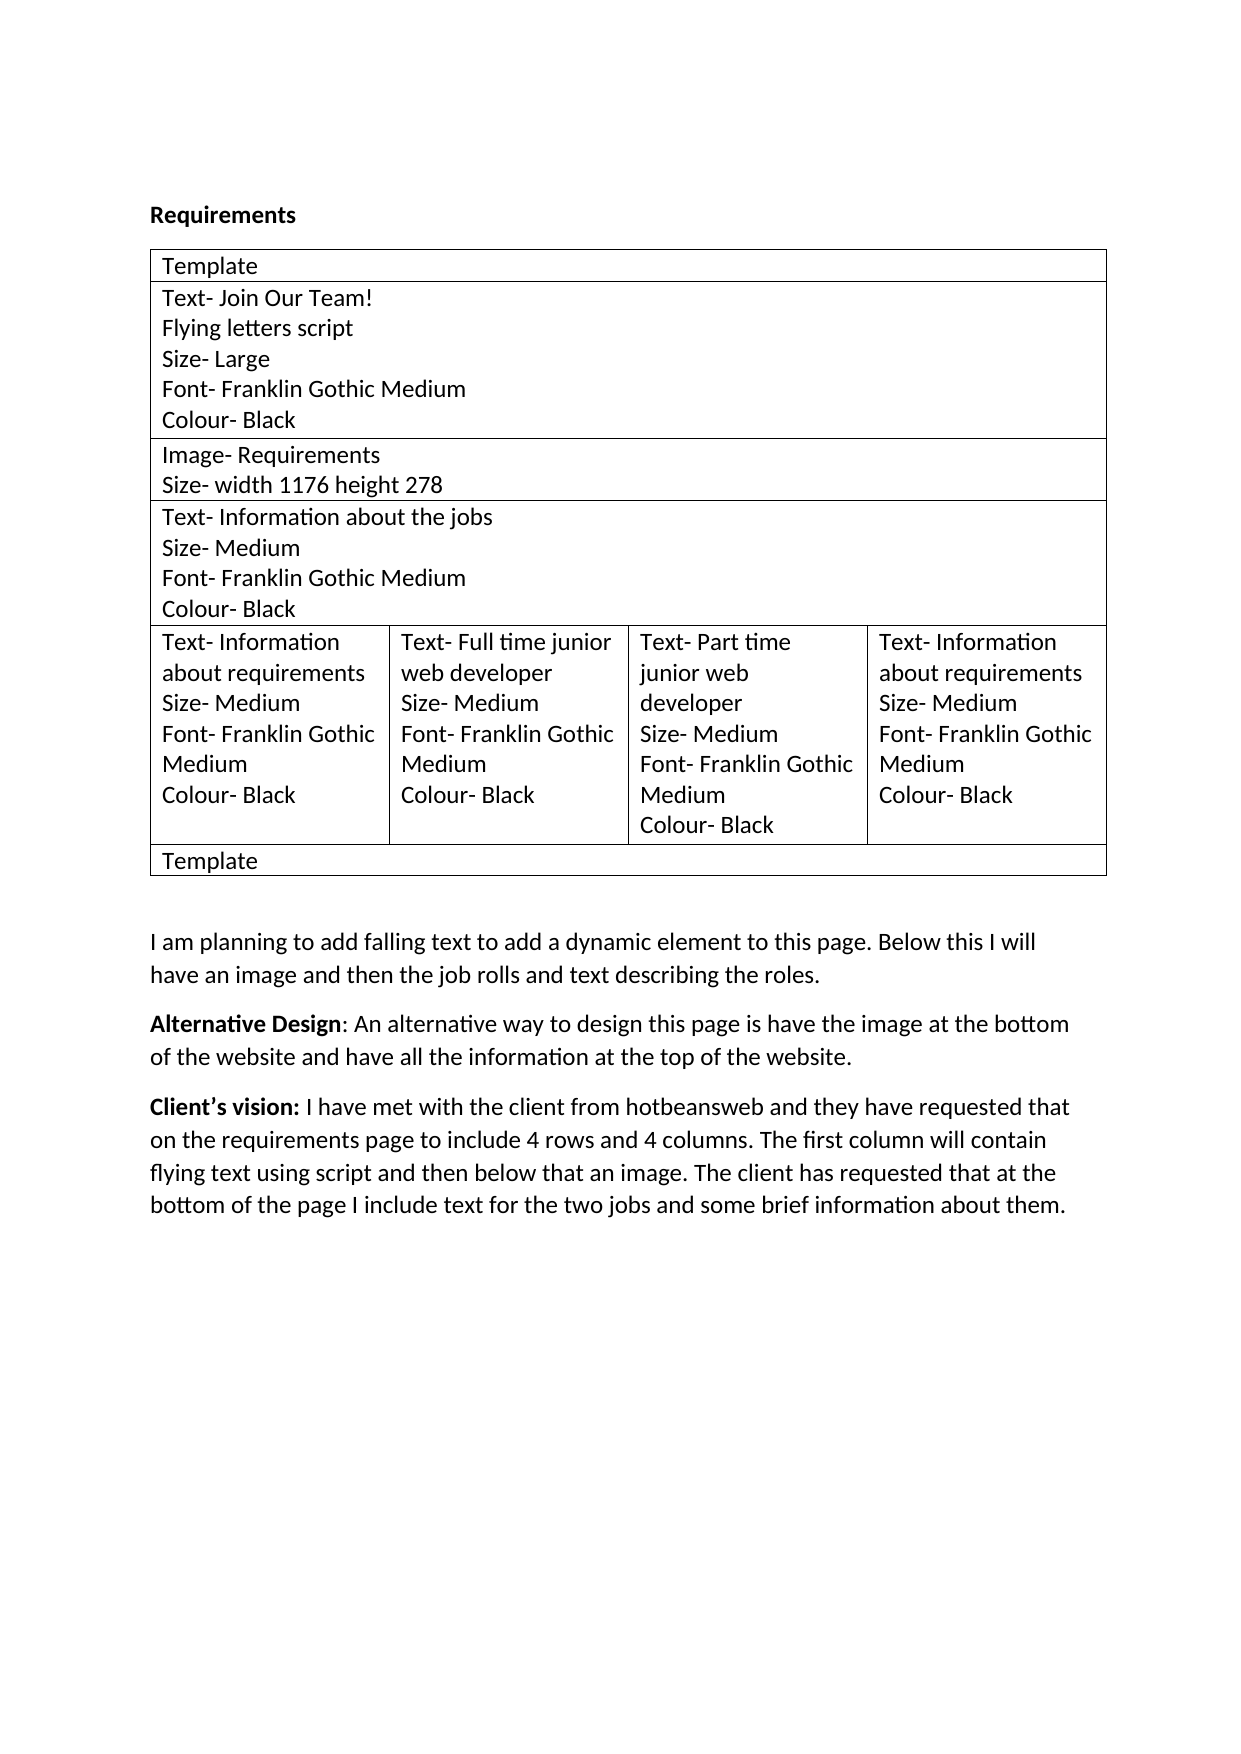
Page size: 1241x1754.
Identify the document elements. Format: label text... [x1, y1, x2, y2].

text Alternative Design: An alternative way to design this page is have the image at the bottom of the website and have all the information at the top of the website. [150, 1008, 1090, 1072]
table_cell Text- Join Our Team! Flying letters script Size- Large Font- Franklin Gothic Medium Colour- Black [151, 282, 1106, 438]
text Requirements [150, 199, 1090, 230]
table_cell Text- Full time junior web developer Size- Medium Font- Franklin Gothic Medium Colour- Black [390, 626, 628, 844]
table_header Template [151, 250, 1106, 281]
table_cell Text- Part time junior web developer Size- Medium Font- Franklin Gothic Medium Colour- Black [629, 626, 867, 844]
table_cell Image- Requirements Size- width 1176 height 278 [151, 439, 1106, 500]
table_cell Text- Information about requirements Size- Medium Font- Franklin Gothic Medium Colour- Black [868, 626, 1106, 844]
table_cell Text- Information about requirements Size- Medium Font- Franklin Gothic Medium Colour- Black [151, 626, 389, 844]
table_cell Text- Information about the jobs Size- Medium Font- Franklin Gothic Medium Colour- Black [151, 501, 1106, 625]
text I am planning to add falling text to add a dynamic element to this page. Below this I will have an image and then the job rolls and text describing the roles. [150, 926, 1090, 989]
table_cell Template [151, 845, 1106, 875]
text Client’s vision: I have met with the client from hotbeansweb and they have requested that on the requirements page to include 4 rows and 4 columns. The first column will contain flying text using script and then below that an image. The client has requested that at the bottom of the page I include text for the two jobs and some brief information about them. [150, 1091, 1090, 1220]
